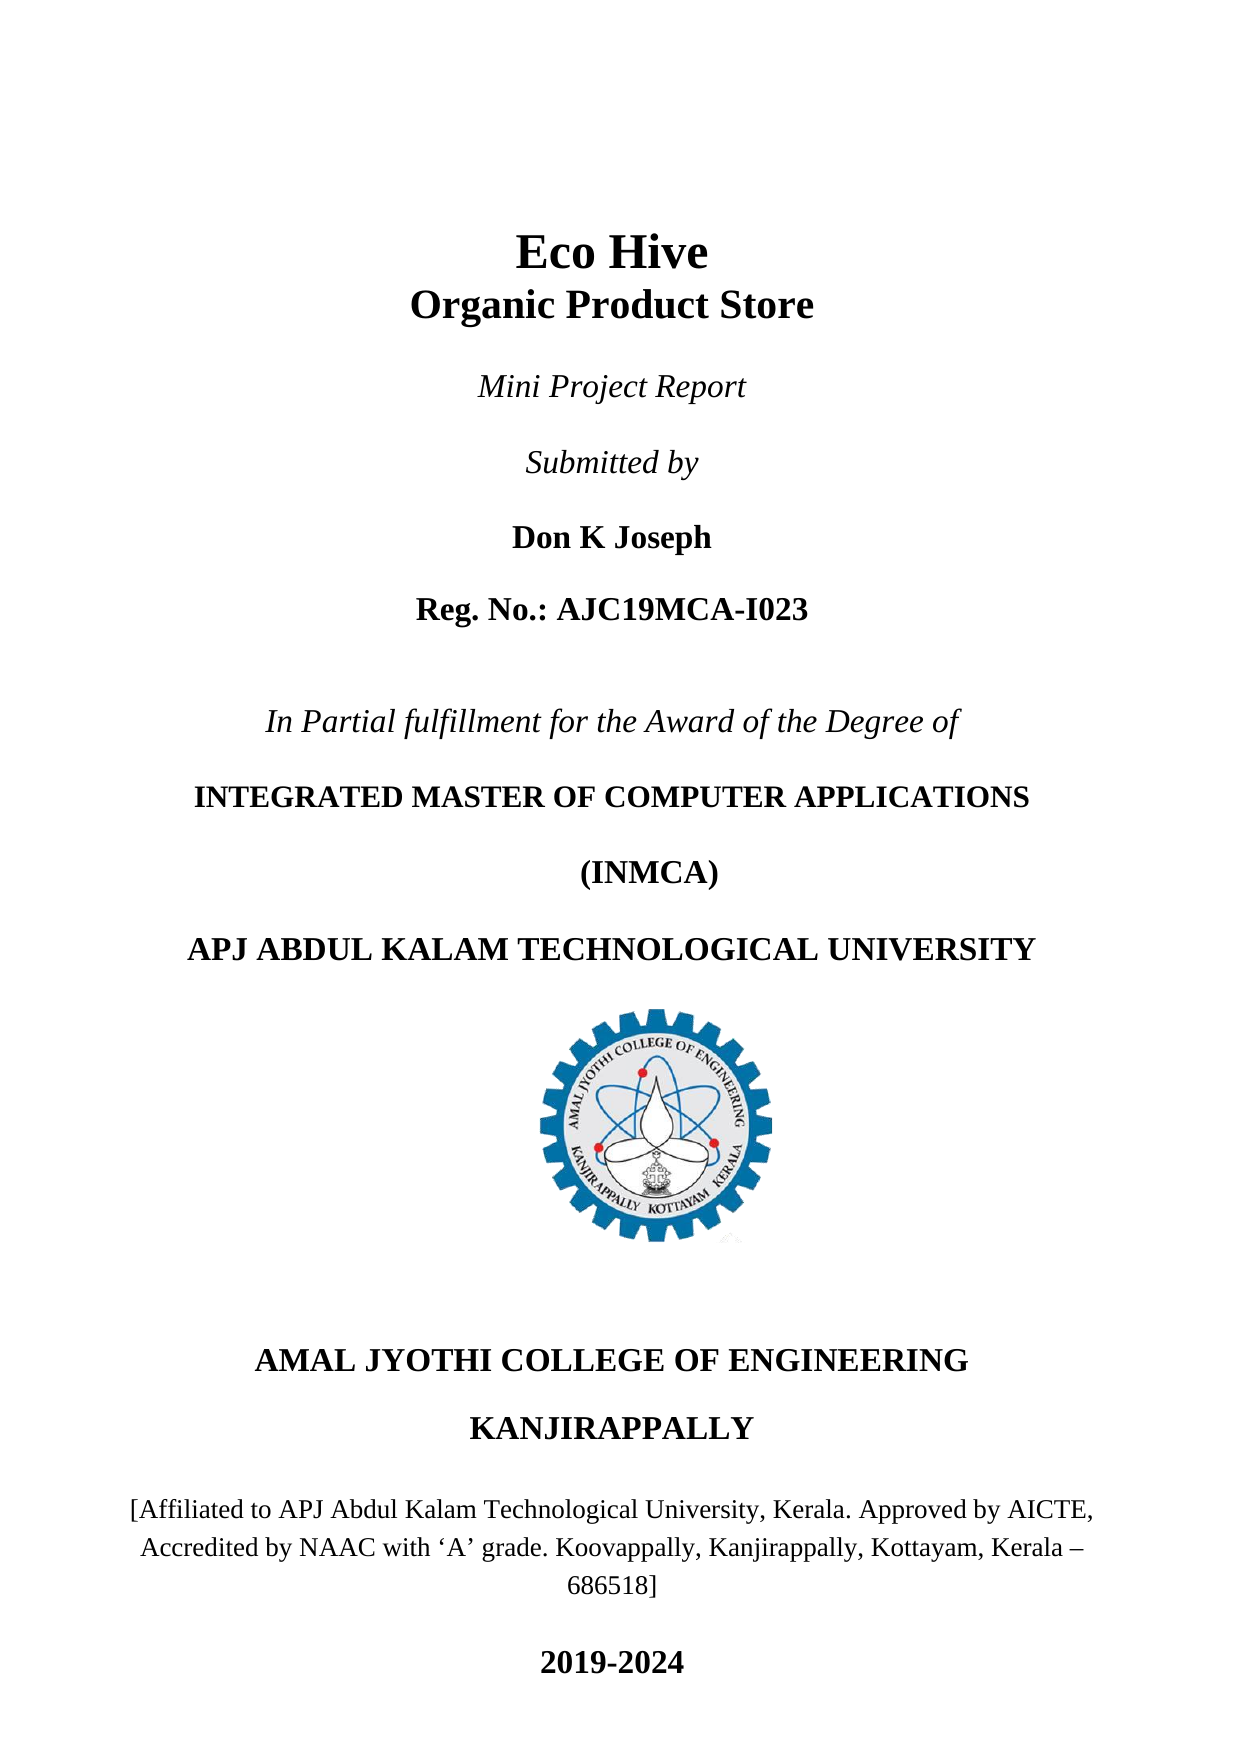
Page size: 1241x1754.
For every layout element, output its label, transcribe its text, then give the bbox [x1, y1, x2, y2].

text Submitted by [112, 442, 1111, 481]
subtitle 2019-2024 [112, 1642, 1111, 1680]
text APJ ABDUL KALAM TECHNOLOGICAL UNIVERSITY [112, 929, 1111, 968]
text (INMCA) [112, 852, 1111, 890]
text Organic Product Store [112, 279, 1111, 327]
text Reg. No.: AJC19MCA-I023 [112, 589, 1111, 628]
text INTEGRATED MASTER OF COMPUTER APPLICATIONS [112, 779, 1111, 815]
text Mini Project Report [112, 366, 1111, 404]
text Don K Joseph [112, 517, 1111, 556]
picture [539, 1009, 773, 1243]
text Eco Hive [112, 222, 1111, 279]
text [Affiliated to APJ Abdul Kalam Technological University, Kerala. Approved by AICTE, Accredited by NAAC with ‘A’ grade. Koovappally, Kanjirappally, Kottayam, Kerala – 686518] [112, 1493, 1111, 1600]
text KANJIRAPPALLY [112, 1409, 1111, 1447]
text In Partial fulfillment for the Award of the Degree of [112, 701, 1111, 740]
text AMAL JYOTHI COLLEGE OF ENGINEERING [112, 1340, 1111, 1379]
